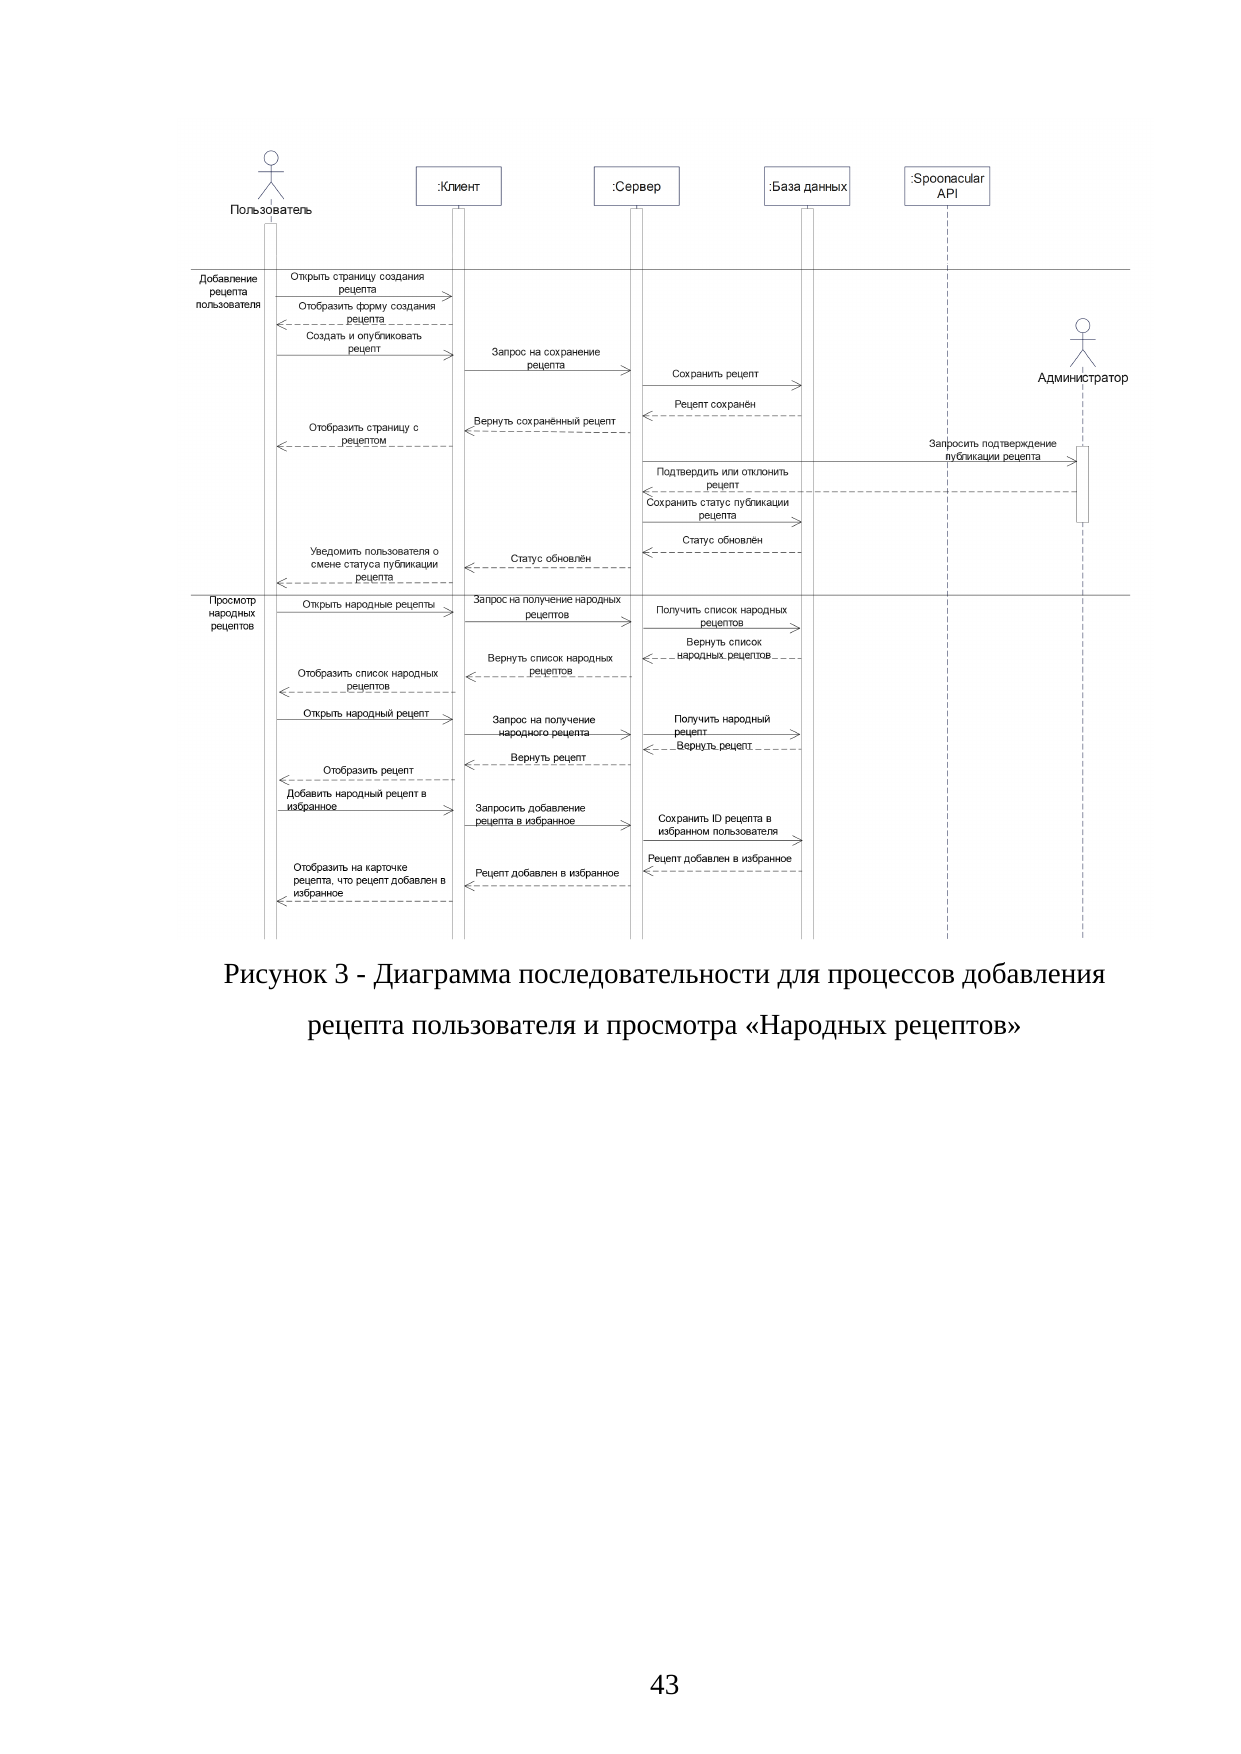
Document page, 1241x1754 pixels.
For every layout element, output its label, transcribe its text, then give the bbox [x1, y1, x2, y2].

picture [177, 118, 1154, 940]
list Диаграмма последовательности для процессов добавления рецепта пользователя и просмотра «Народных рецептов» [177, 956, 1152, 1040]
